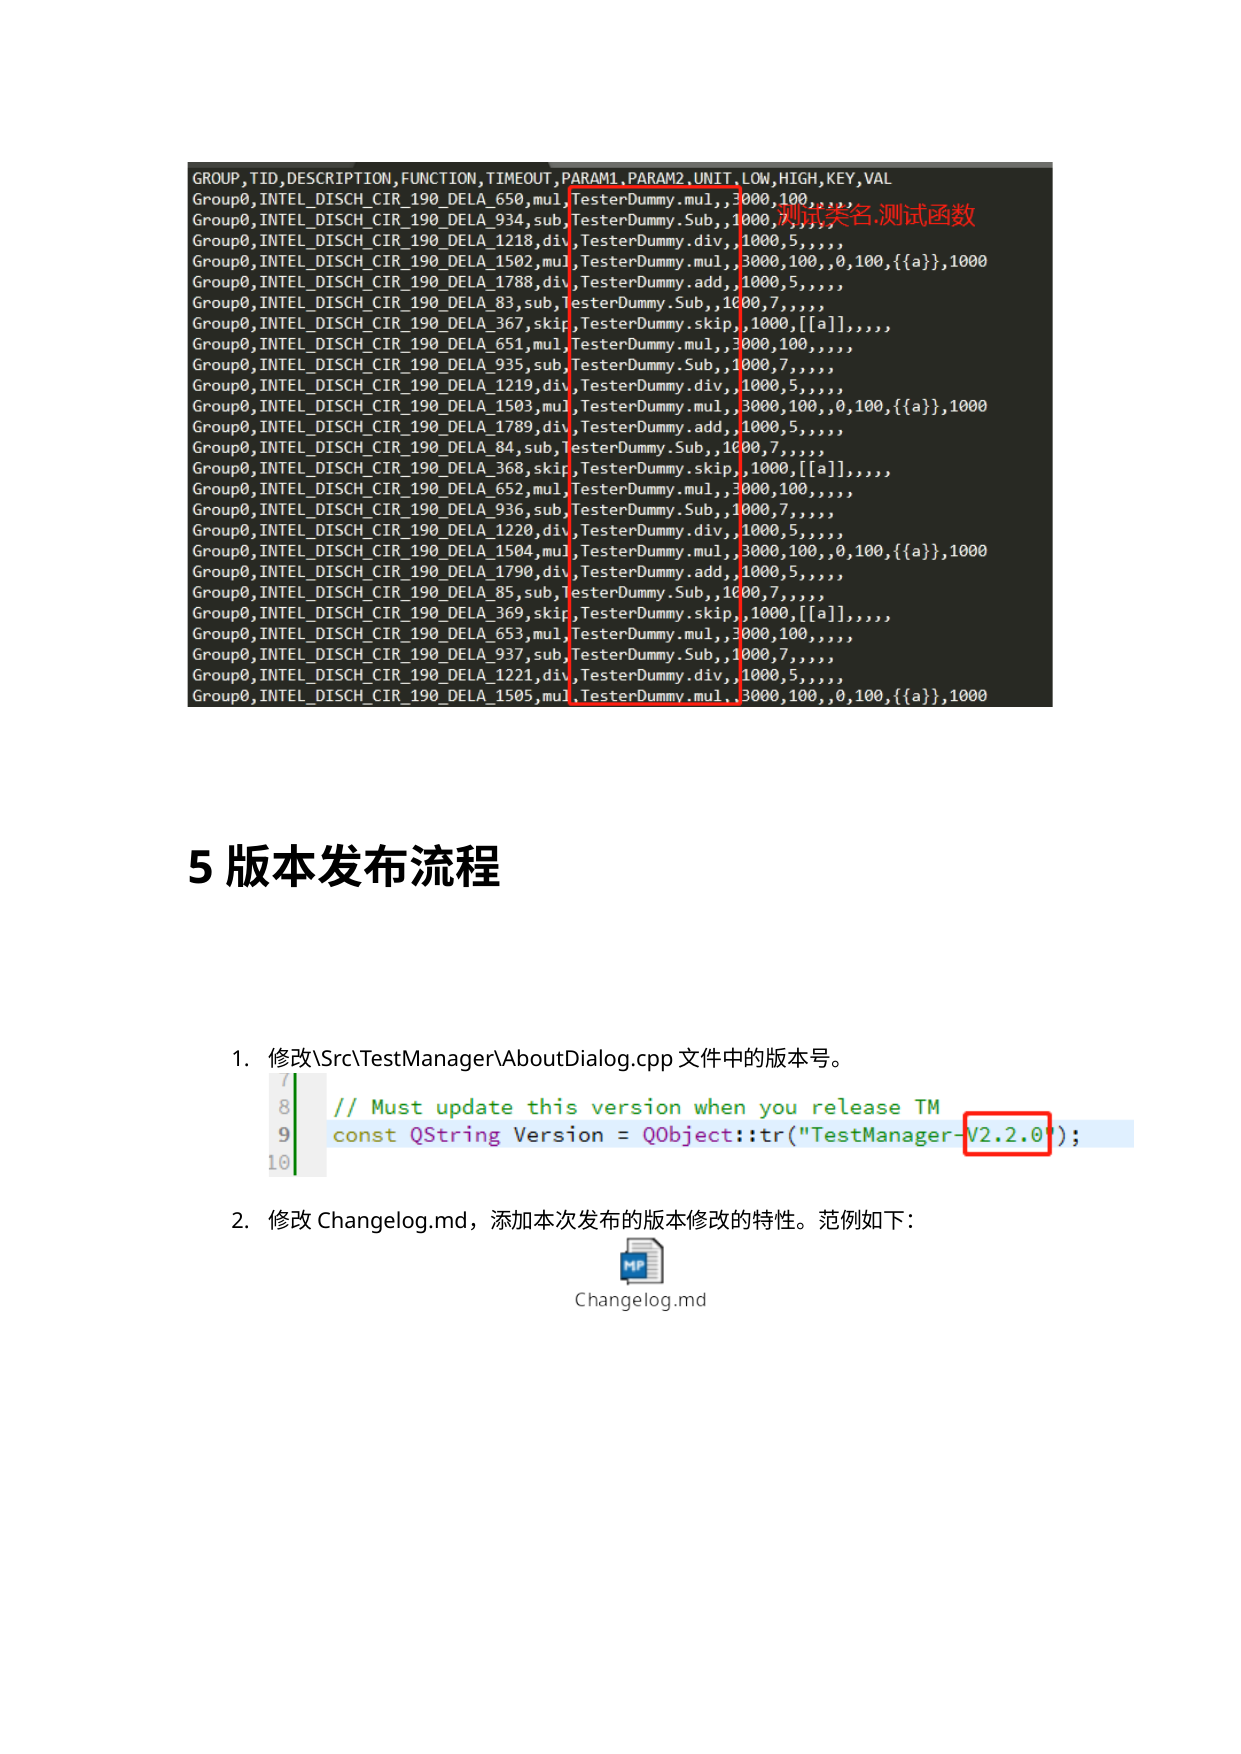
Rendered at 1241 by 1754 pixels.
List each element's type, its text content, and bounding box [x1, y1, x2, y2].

picture [187, 162, 1053, 707]
list 修改\Src\TestManager\AboutDialog.cpp文件中的版本号。 [231, 1041, 1053, 1073]
subtitle 版本发布流程 [187, 815, 1053, 912]
picture [268, 1073, 1134, 1177]
list 修改Changelog.md，添加本次发布的版本修改的特性。范例如下： [231, 1203, 1053, 1236]
